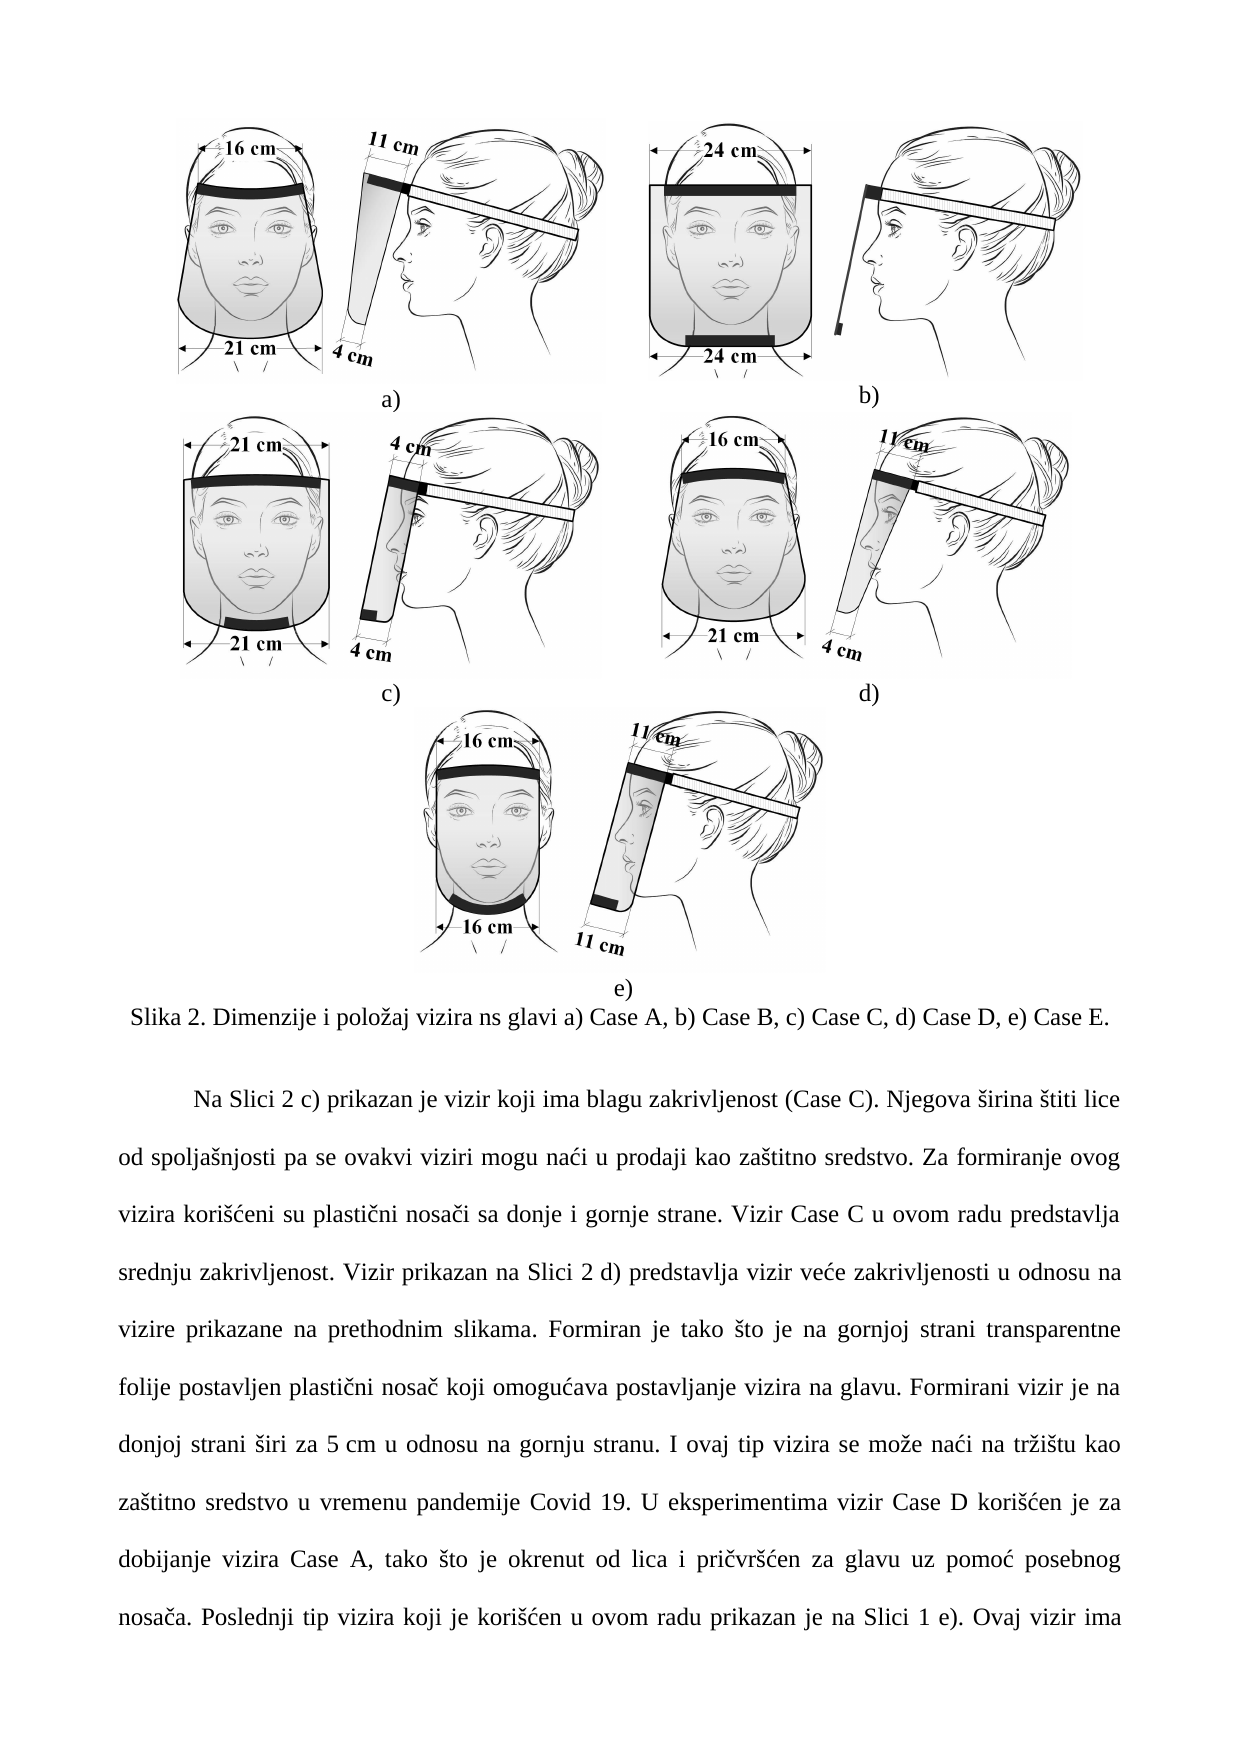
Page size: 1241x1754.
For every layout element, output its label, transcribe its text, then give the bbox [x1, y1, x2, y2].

picture [180, 412, 602, 679]
table_header a) [145, 118, 637, 413]
picture [648, 121, 1084, 381]
picture [176, 118, 607, 384]
text Slika 2. Dimenzije i položaj vizira ns glavi a) Case A, b) Case B, c) Case C, d) Case D, e) Case E. [118, 1002, 1122, 1030]
picture [414, 707, 826, 973]
table_cell c) [145, 413, 637, 707]
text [118, 1084, 1122, 1630]
picture [659, 412, 1072, 679]
table_header b) [637, 118, 1095, 413]
table_cell e) [145, 707, 1095, 1002]
table_cell d) [637, 413, 1095, 707]
